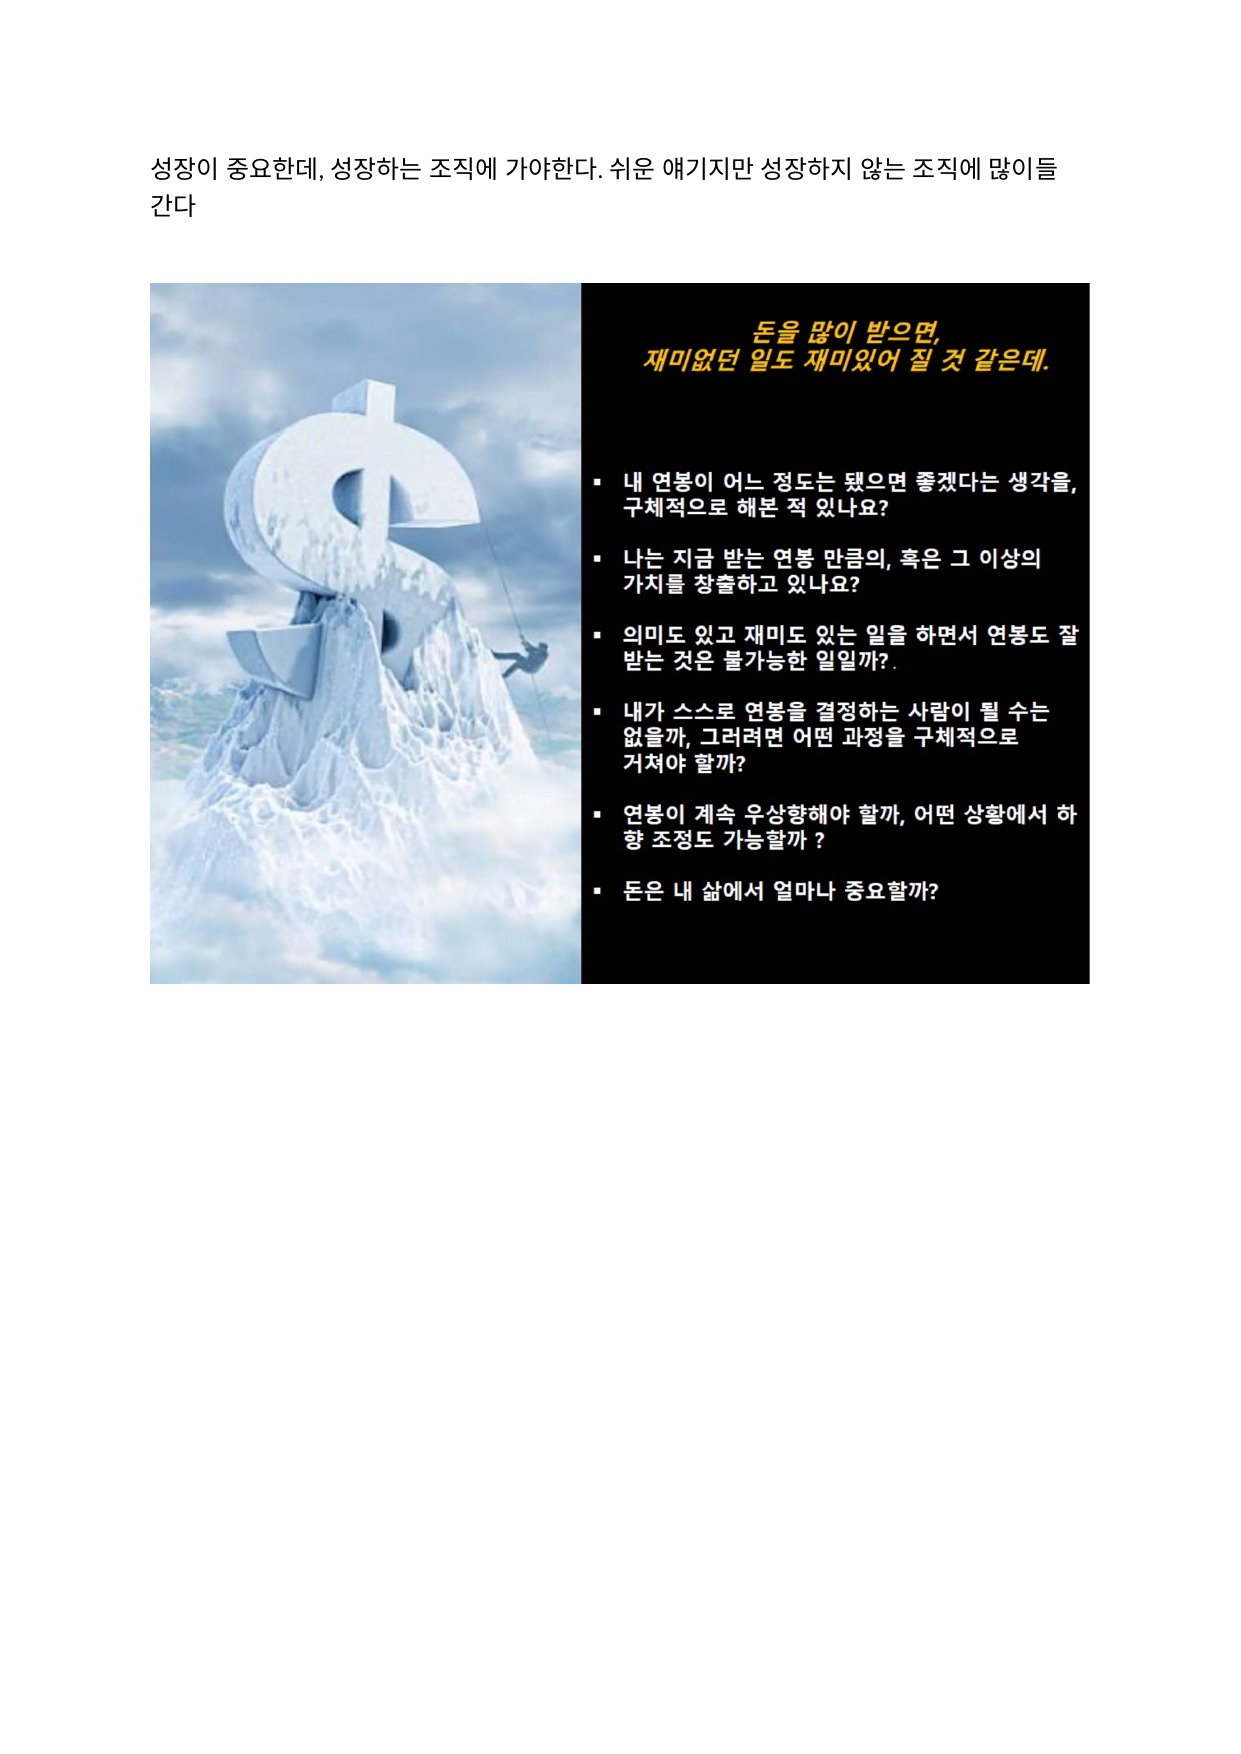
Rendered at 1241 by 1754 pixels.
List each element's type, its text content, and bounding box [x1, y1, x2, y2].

text 성장이 중요한데, 성장하는 조직에 가야한다. 쉬운 얘기지만 성장하지 않는 조직에 많이들 간다 [150, 150, 1090, 222]
picture [150, 283, 1090, 984]
